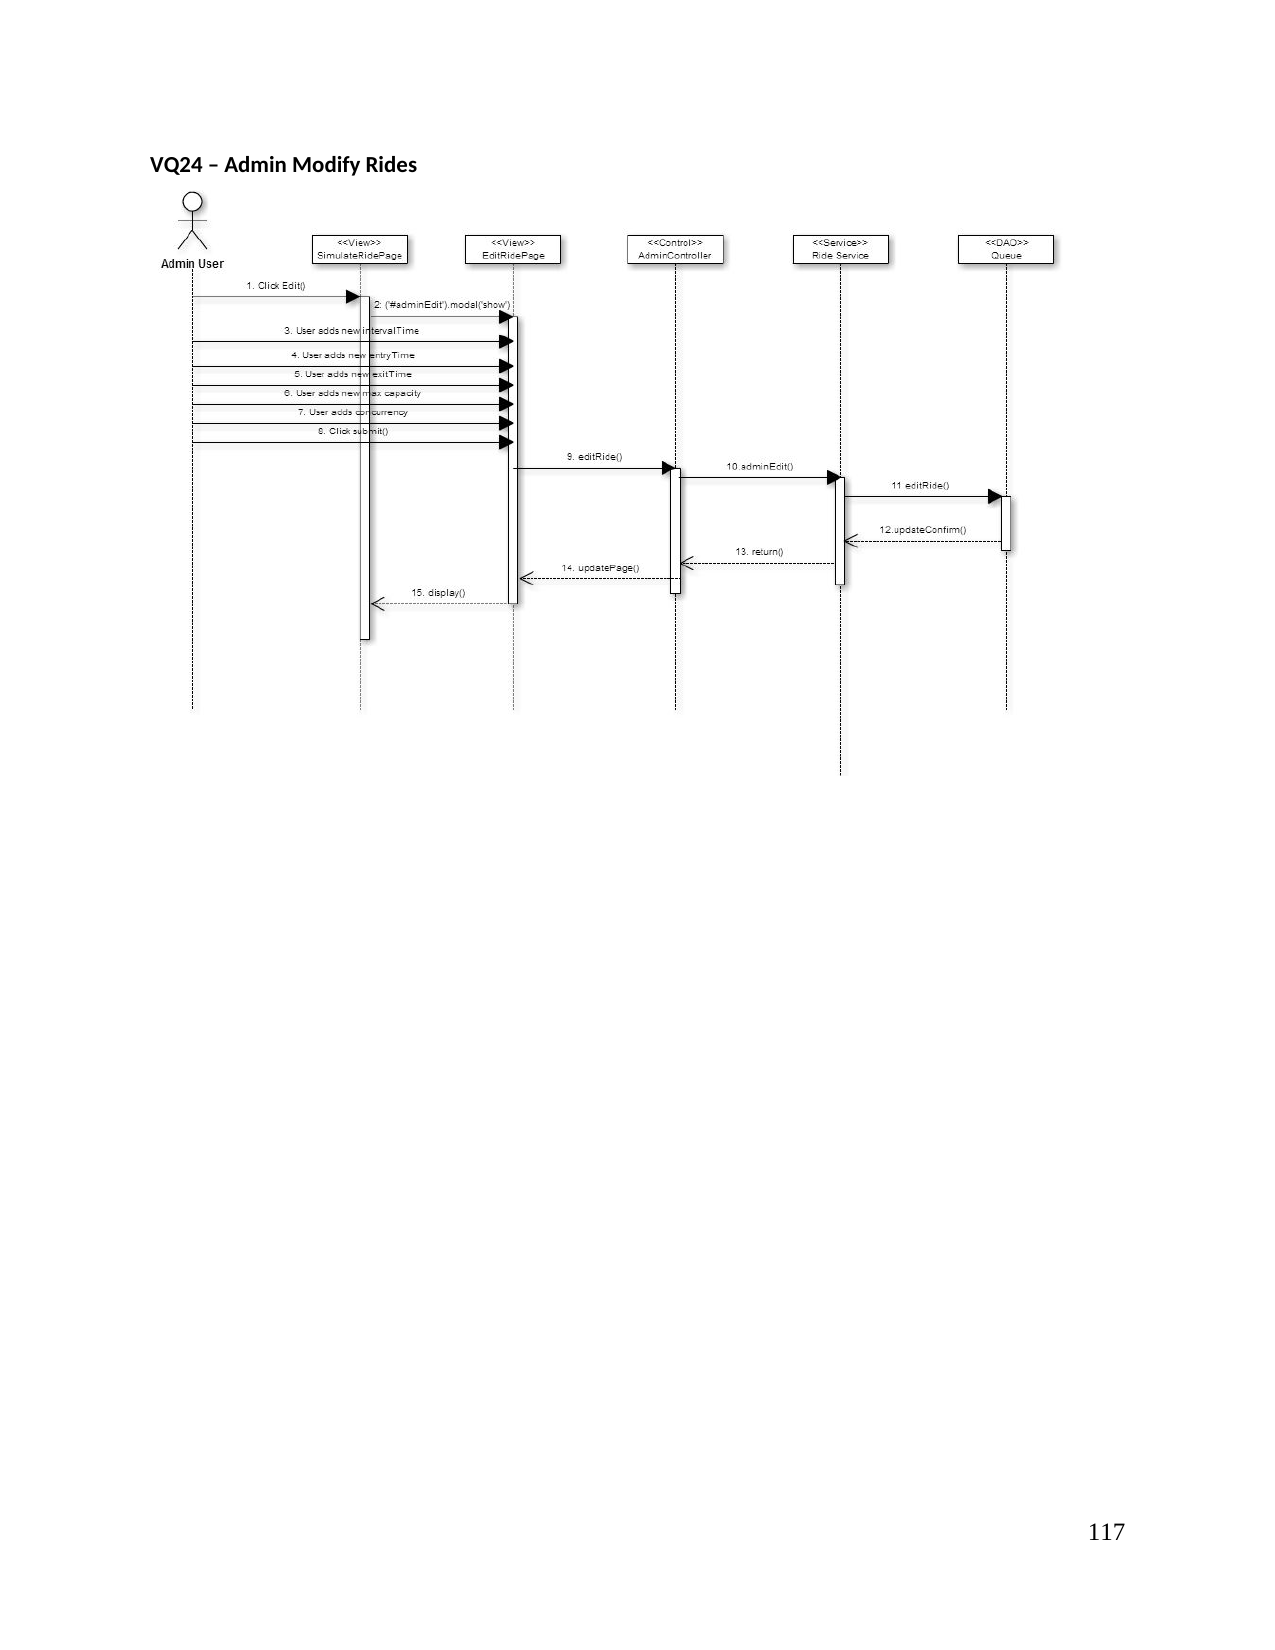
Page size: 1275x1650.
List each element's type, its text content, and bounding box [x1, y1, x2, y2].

picture [150, 182, 1125, 776]
text VQ24 – Admin Modify Rides [150, 150, 1125, 182]
